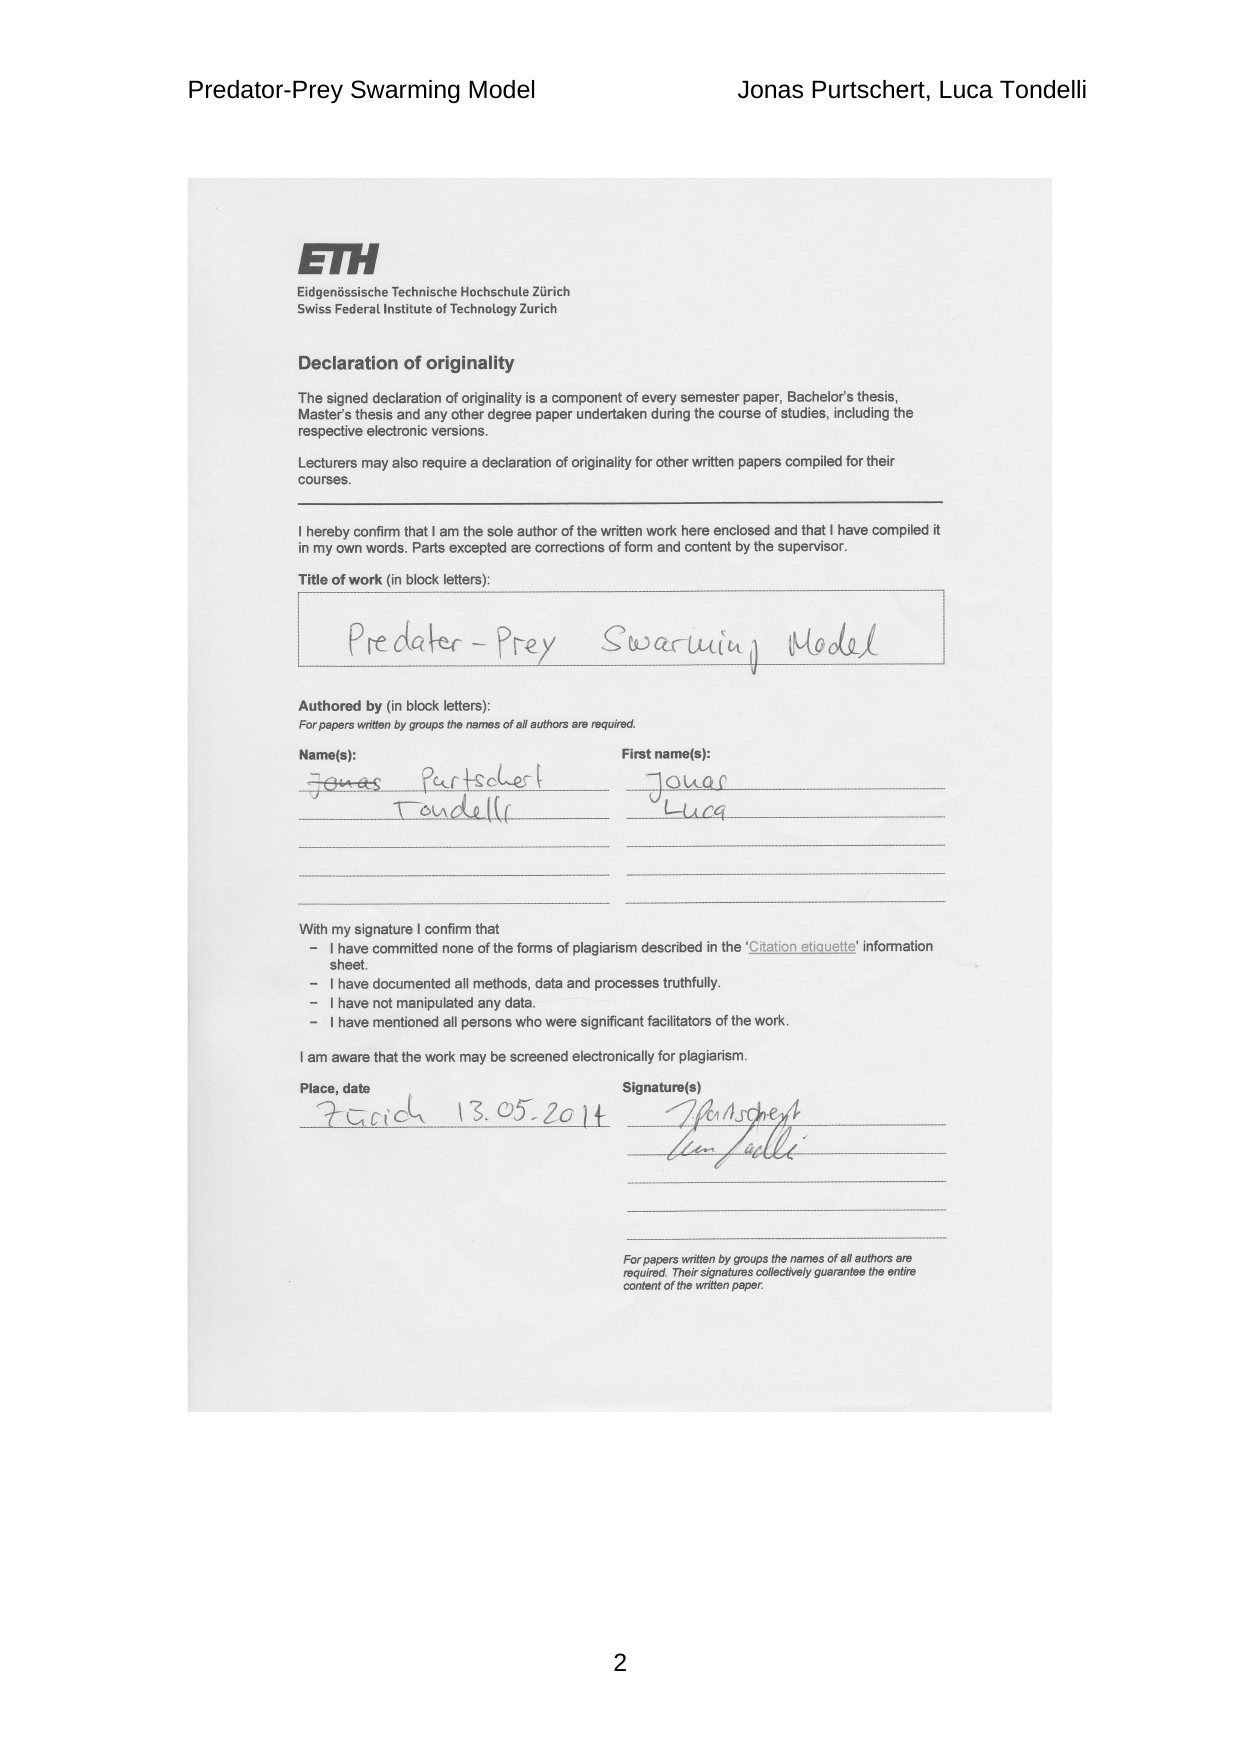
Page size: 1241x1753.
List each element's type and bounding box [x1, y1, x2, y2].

picture [187, 178, 1053, 1412]
